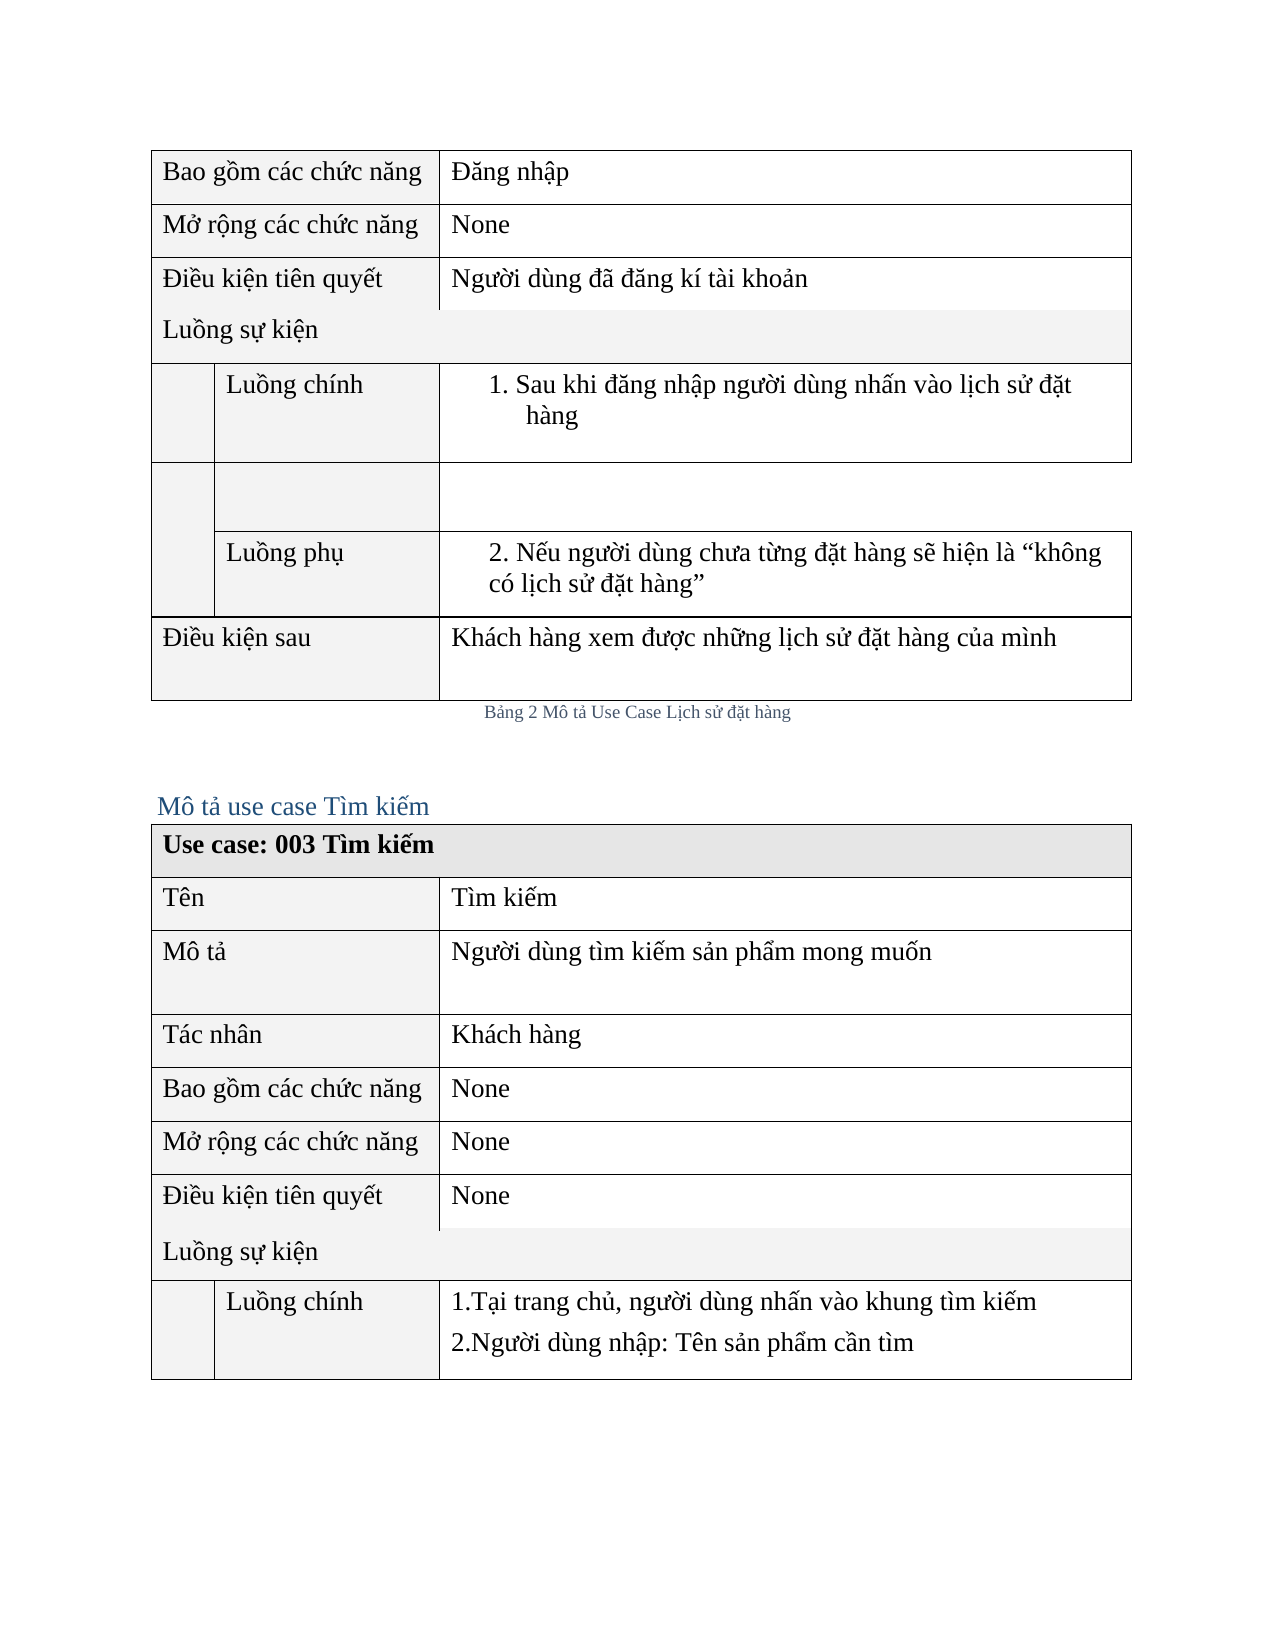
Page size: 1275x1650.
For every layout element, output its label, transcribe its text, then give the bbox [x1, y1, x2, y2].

table_cell Điều kiện tiên quyết [152, 258, 439, 310]
table_cell None [440, 205, 1131, 257]
table_cell None [440, 1068, 1131, 1121]
table_cell 1.Tại trang chủ, người dùng nhấn vào khung tìm kiếm 2.Người dùng nhập: Tên sản phẩm cần tìm [440, 1281, 1131, 1379]
table_cell Tên [152, 878, 439, 930]
table_cell Luồng chính [215, 364, 439, 462]
table_cell Điều kiện tiên quyết [152, 1175, 439, 1228]
table_cell Mô tả [152, 931, 439, 1014]
table_cell Điều kiện sau [152, 618, 439, 700]
table_cell [215, 463, 439, 531]
table_cell None [440, 1122, 1131, 1174]
table_cell [152, 364, 214, 462]
table_cell Khách hàng xem được những lịch sử đặt hàng của mình [440, 618, 1131, 700]
table_cell Bao gồm các chức năng [152, 1068, 439, 1121]
table_cell [152, 1281, 214, 1379]
table_cell 2. Nếu người dùng chưa từng đặt hàng sẽ hiện là “không có lịch sử đặt hàng” [440, 532, 1131, 616]
table_cell Đăng nhập [440, 151, 1131, 203]
table_cell Luồng phụ [215, 532, 439, 616]
table_cell Mở rộng các chức năng [152, 1122, 439, 1174]
table_cell Luồng chính [215, 1281, 439, 1379]
table_cell None [440, 1175, 1131, 1228]
text Bảng 2 Mô tả Use Case Lịch sử đặt hàng [150, 701, 1125, 722]
table_cell Tác nhân [152, 1015, 439, 1067]
table_cell Luồng sự kiện [152, 1231, 1131, 1280]
table_cell Người dùng đã đăng kí tài khoản [440, 258, 1131, 310]
table_cell [152, 463, 214, 616]
table_cell Luồng sự kiện [152, 310, 1131, 363]
table_cell Khách hàng [440, 1015, 1131, 1067]
table_cell Người dùng tìm kiếm sản phẩm mong muốn [440, 931, 1131, 1014]
table_cell Tìm kiếm [440, 878, 1131, 930]
table_cell [440, 463, 1131, 531]
subtitle Mô tả use case Tìm kiếm [150, 790, 1125, 821]
table_header Use case: 003 Tìm kiếm [152, 825, 1131, 877]
table_cell Bao gồm các chức năng [152, 151, 439, 203]
table_cell 1. Sau khi đăng nhập người dùng nhấn vào lịch sử đặt hàng [440, 364, 1131, 462]
table_cell Mở rộng các chức năng [152, 205, 439, 257]
